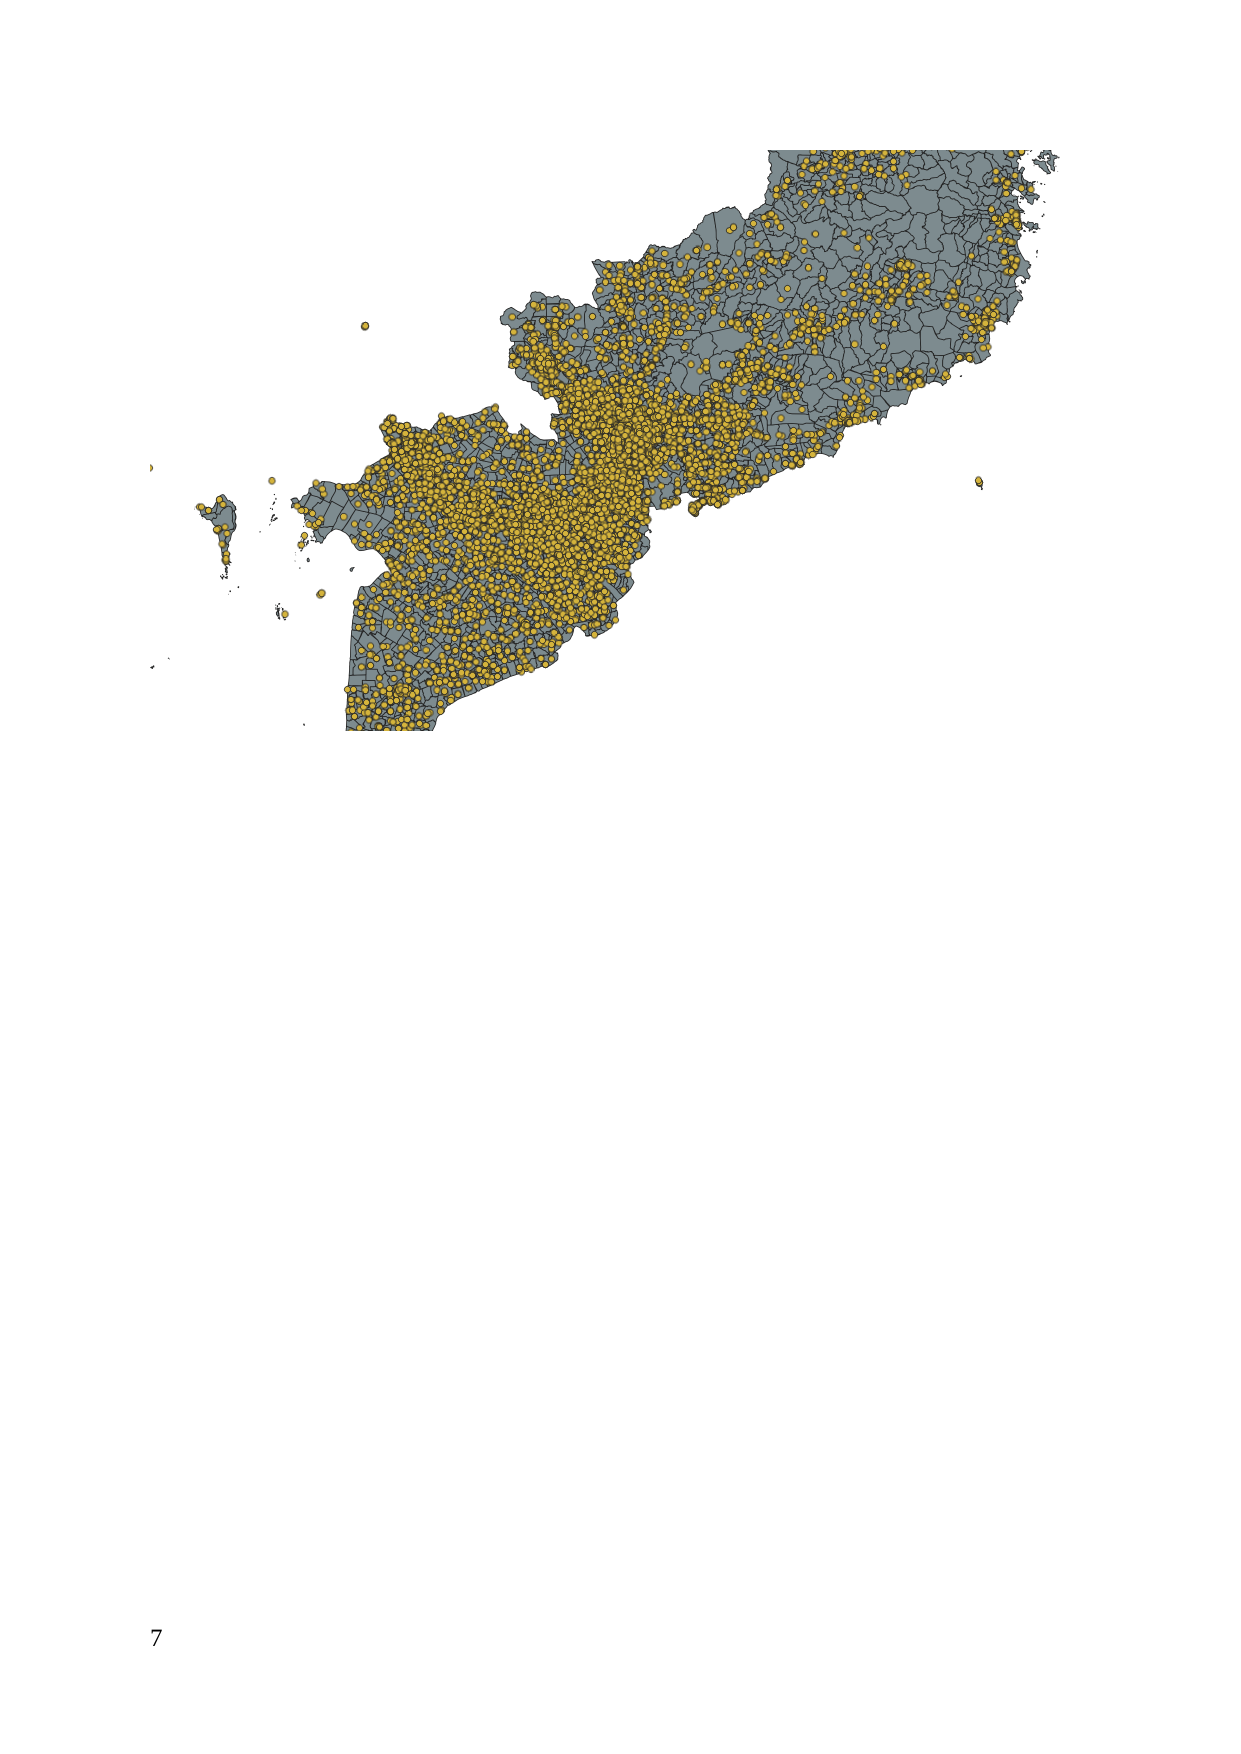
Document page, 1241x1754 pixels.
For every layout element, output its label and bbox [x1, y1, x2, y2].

picture [150, 150, 1091, 731]
